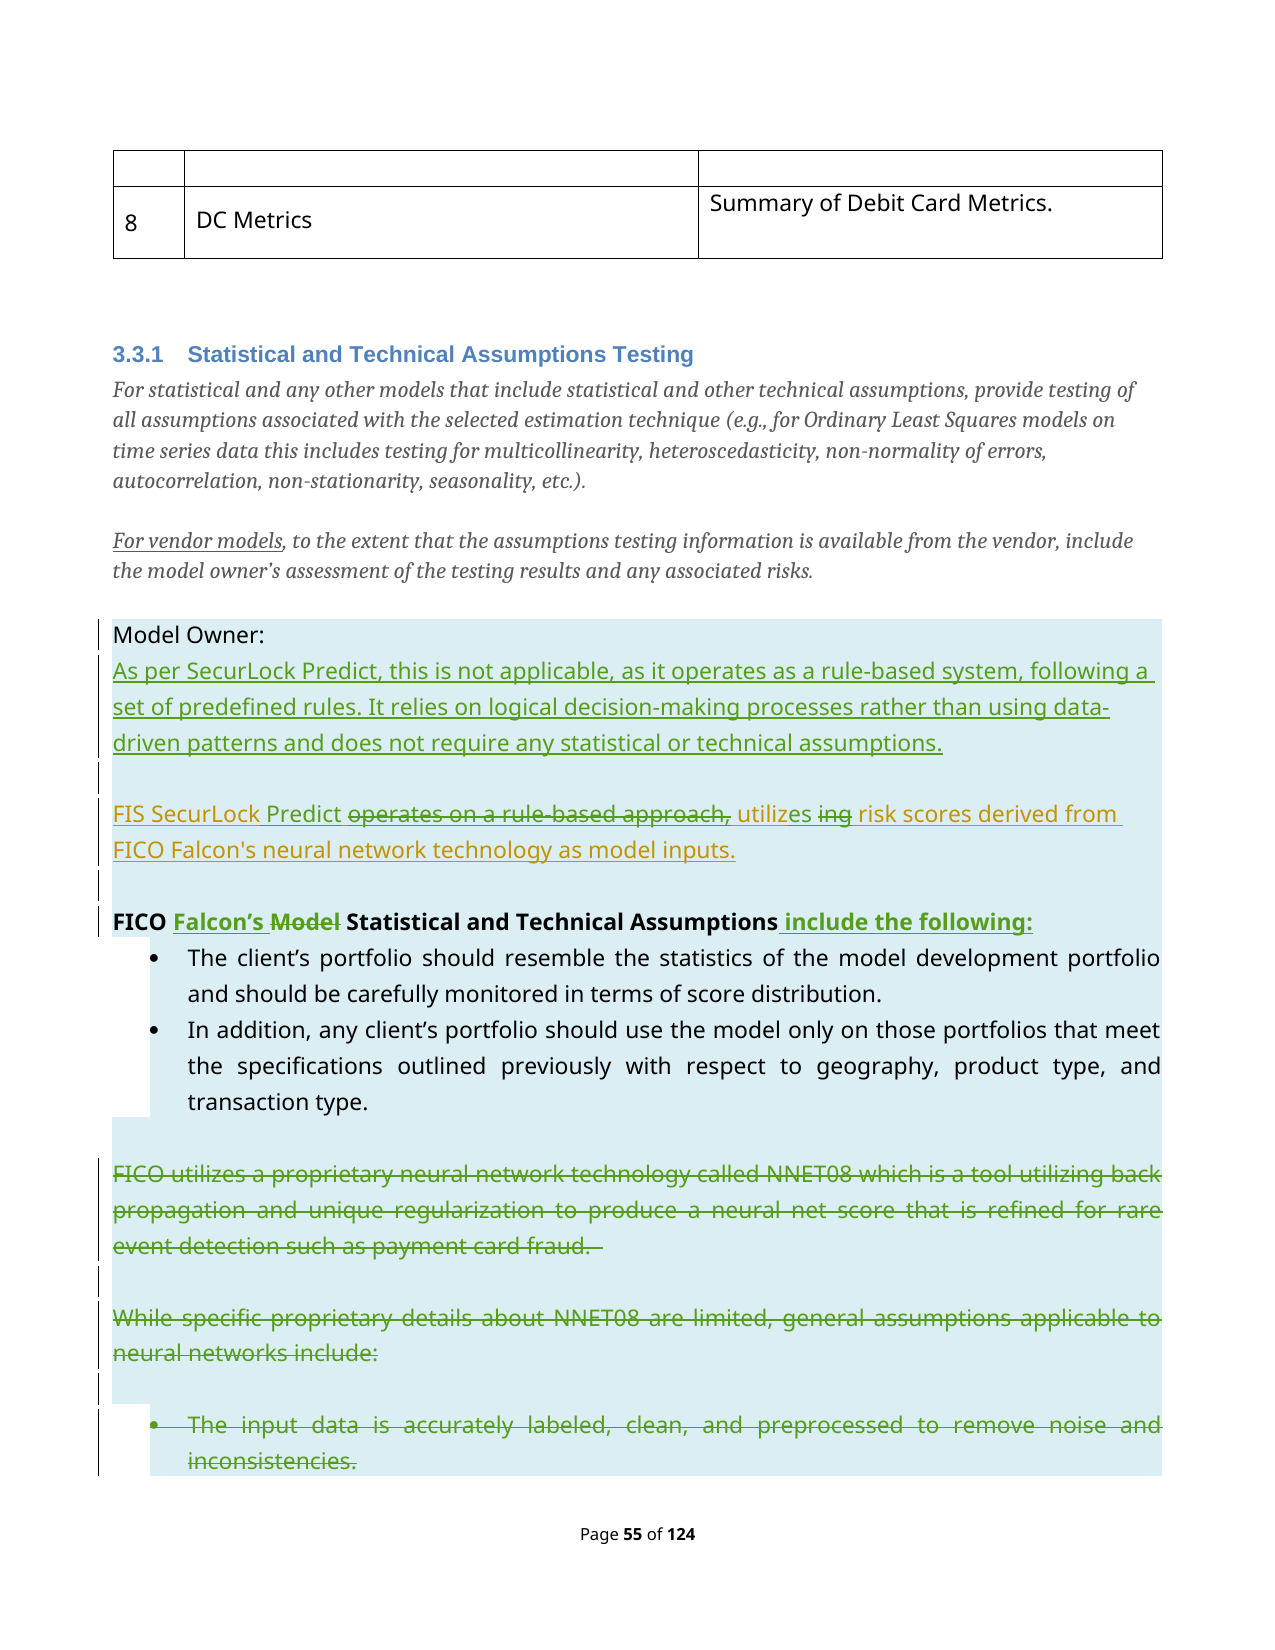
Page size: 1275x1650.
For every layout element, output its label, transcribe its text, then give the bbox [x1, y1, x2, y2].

list The client’s portfolio should resemble the statistics of the model development portfolio and should be carefully monitored in terms of score distribution. [150, 942, 1162, 1009]
table_cell 8 [114, 187, 184, 258]
subtitle Statistical and Technical Assumptions Testing [112, 341, 1162, 367]
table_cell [185, 151, 698, 186]
table_cell DC Metrics [185, 187, 698, 258]
table_cell Summary of Debit Card Metrics. [699, 187, 1162, 258]
text FICO Statistical and Technical Assumptions [112, 906, 1162, 937]
text For statistical and any other models that include statistical and other technical assumptions, provide testing of all assumptions associated with the selected estimation technique (e.g., for Ordinary Least Squares models on time series data this includes testing for multicollinearity, heteroscedasticity, non-normality of errors, autocorrelation, non-stationarity, seasonality, etc.). [112, 377, 1162, 494]
table_cell 7 [114, 151, 184, 186]
text Model Owner: [112, 619, 1162, 650]
list In addition, any client’s portfolio should use the model only on those portfolios that meet the specifications outlined previously with respect to geography, product type, and transaction type. [150, 1014, 1162, 1117]
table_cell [699, 151, 1162, 186]
text For vendor models, to the extent that the assumptions testing information is available from the vendor, include the model owner’s assessment of the testing results and any associated risks. [112, 528, 1162, 584]
